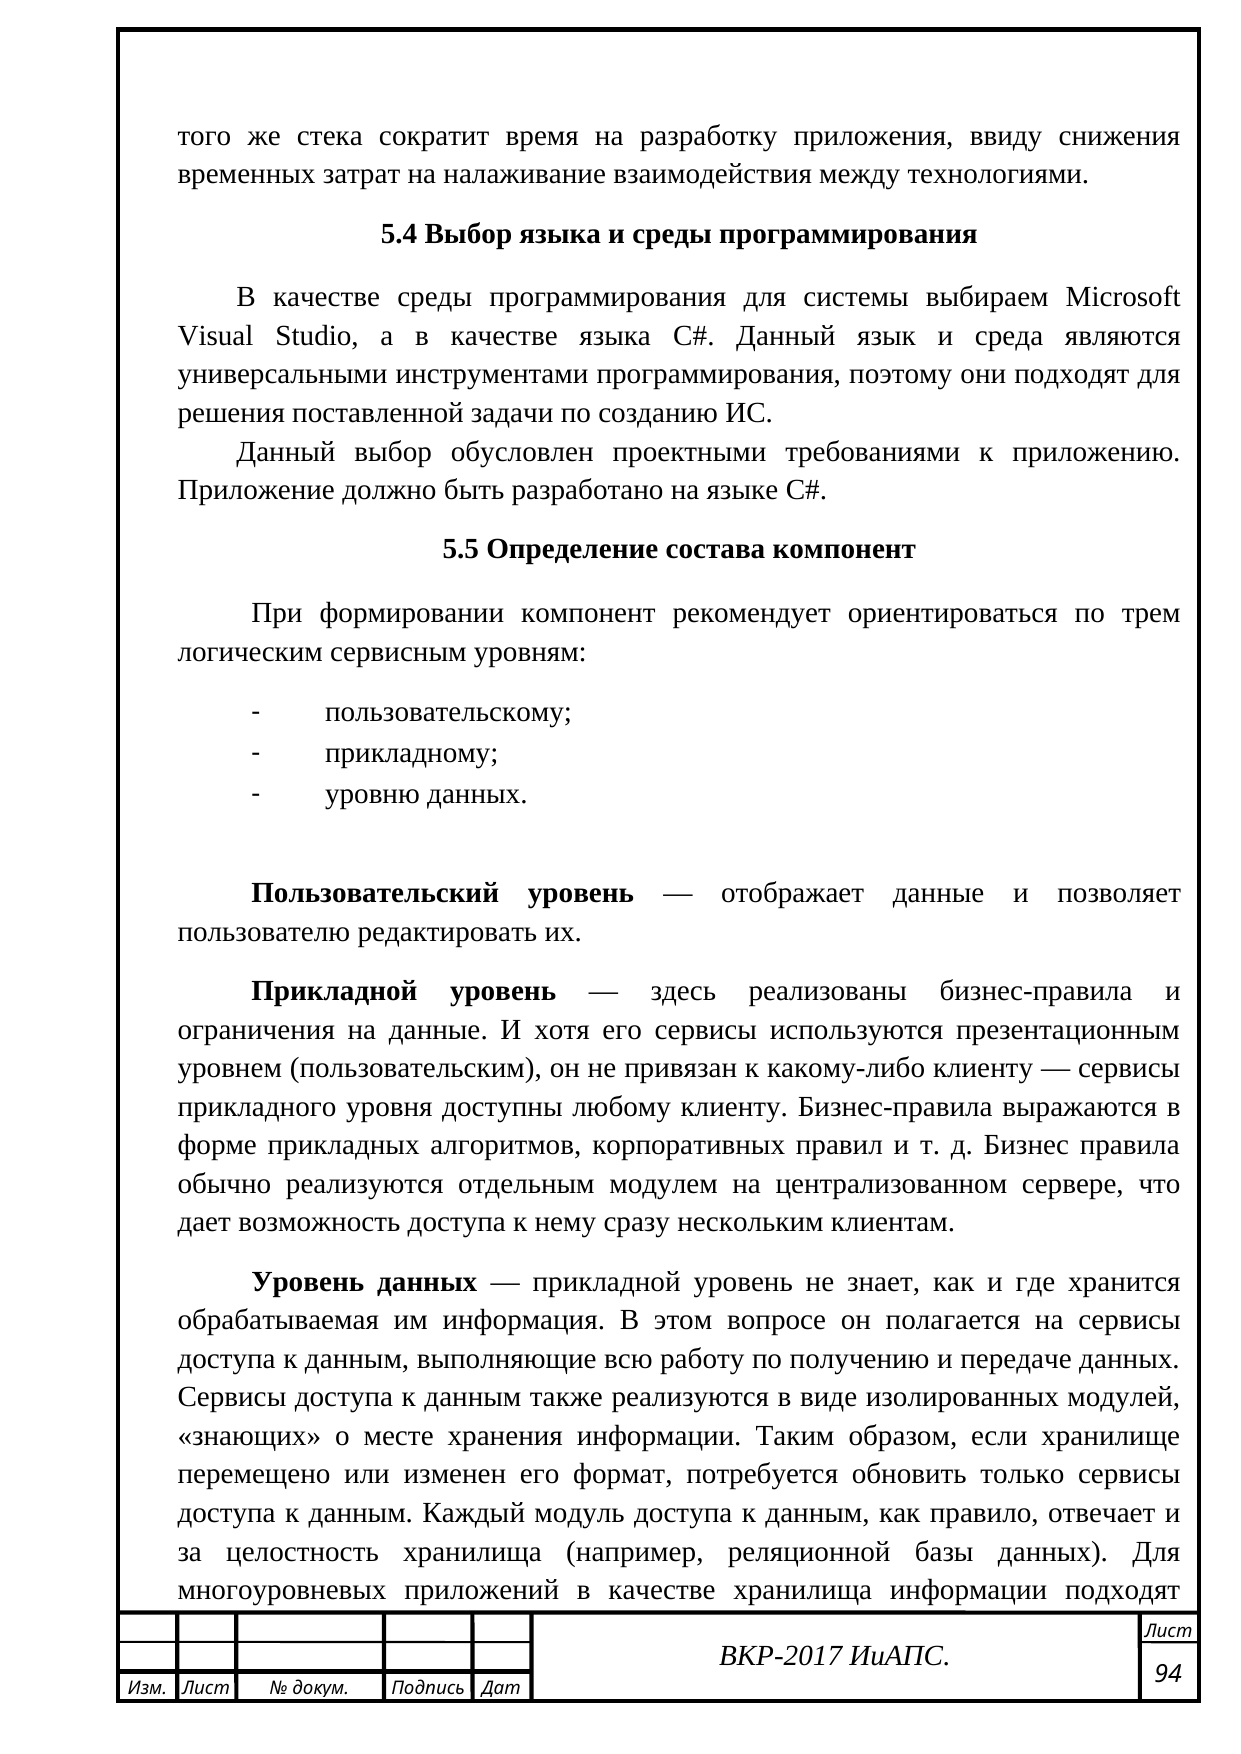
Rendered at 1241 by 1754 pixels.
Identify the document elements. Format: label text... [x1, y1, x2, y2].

text Прикладной уровень — здесь реализованы бизнес-правила и ограничения на данные. И хотя его сервисы используются презентационным уровнем (пользовательским), он не привязан к какому-либо клиенту — сервисы прикладного уровня доступны любому клиенту. Бизнес-правила выражаются в форме прикладных алгоритмов, корпоративных правил и т. д. Бизнес правила обычно реализуются отдельным модулем на централизованном сервере, что дает возможность доступа к нему сразу нескольким клиентам. [177, 973, 1181, 1238]
text Пользовательский уровень — отображает данные и позволяет пользователю редактировать их. [177, 875, 1181, 947]
text При формировании компонент рекомендует ориентироваться по трем логическим сервисным уровням: [177, 595, 1181, 667]
list прикладному; [177, 734, 1181, 770]
text В качестве среды программирования для системы выбираем Microsoft Visual Studio, а в качестве языка C#. Данный язык и среда являются универсальными инструментами программирования, поэтому они подходят для решения поставленной задачи по созданию ИС. [177, 279, 1181, 429]
subtitle Определение состава компонент [177, 532, 1181, 565]
list уровню данных. [177, 775, 1181, 811]
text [177, 1264, 1181, 1606]
text того же стека сократит время на разработку приложения, ввиду снижения временных затрат на налаживание взаимодействия между технологиями. [177, 118, 1181, 190]
list пользовательскому; [177, 693, 1181, 729]
subtitle Выбор языка и среды программирования [177, 216, 1181, 249]
text Данный выбор обусловлен проектными требованиями к приложению. Приложение должно быть разработано на языке C#. [177, 434, 1181, 506]
